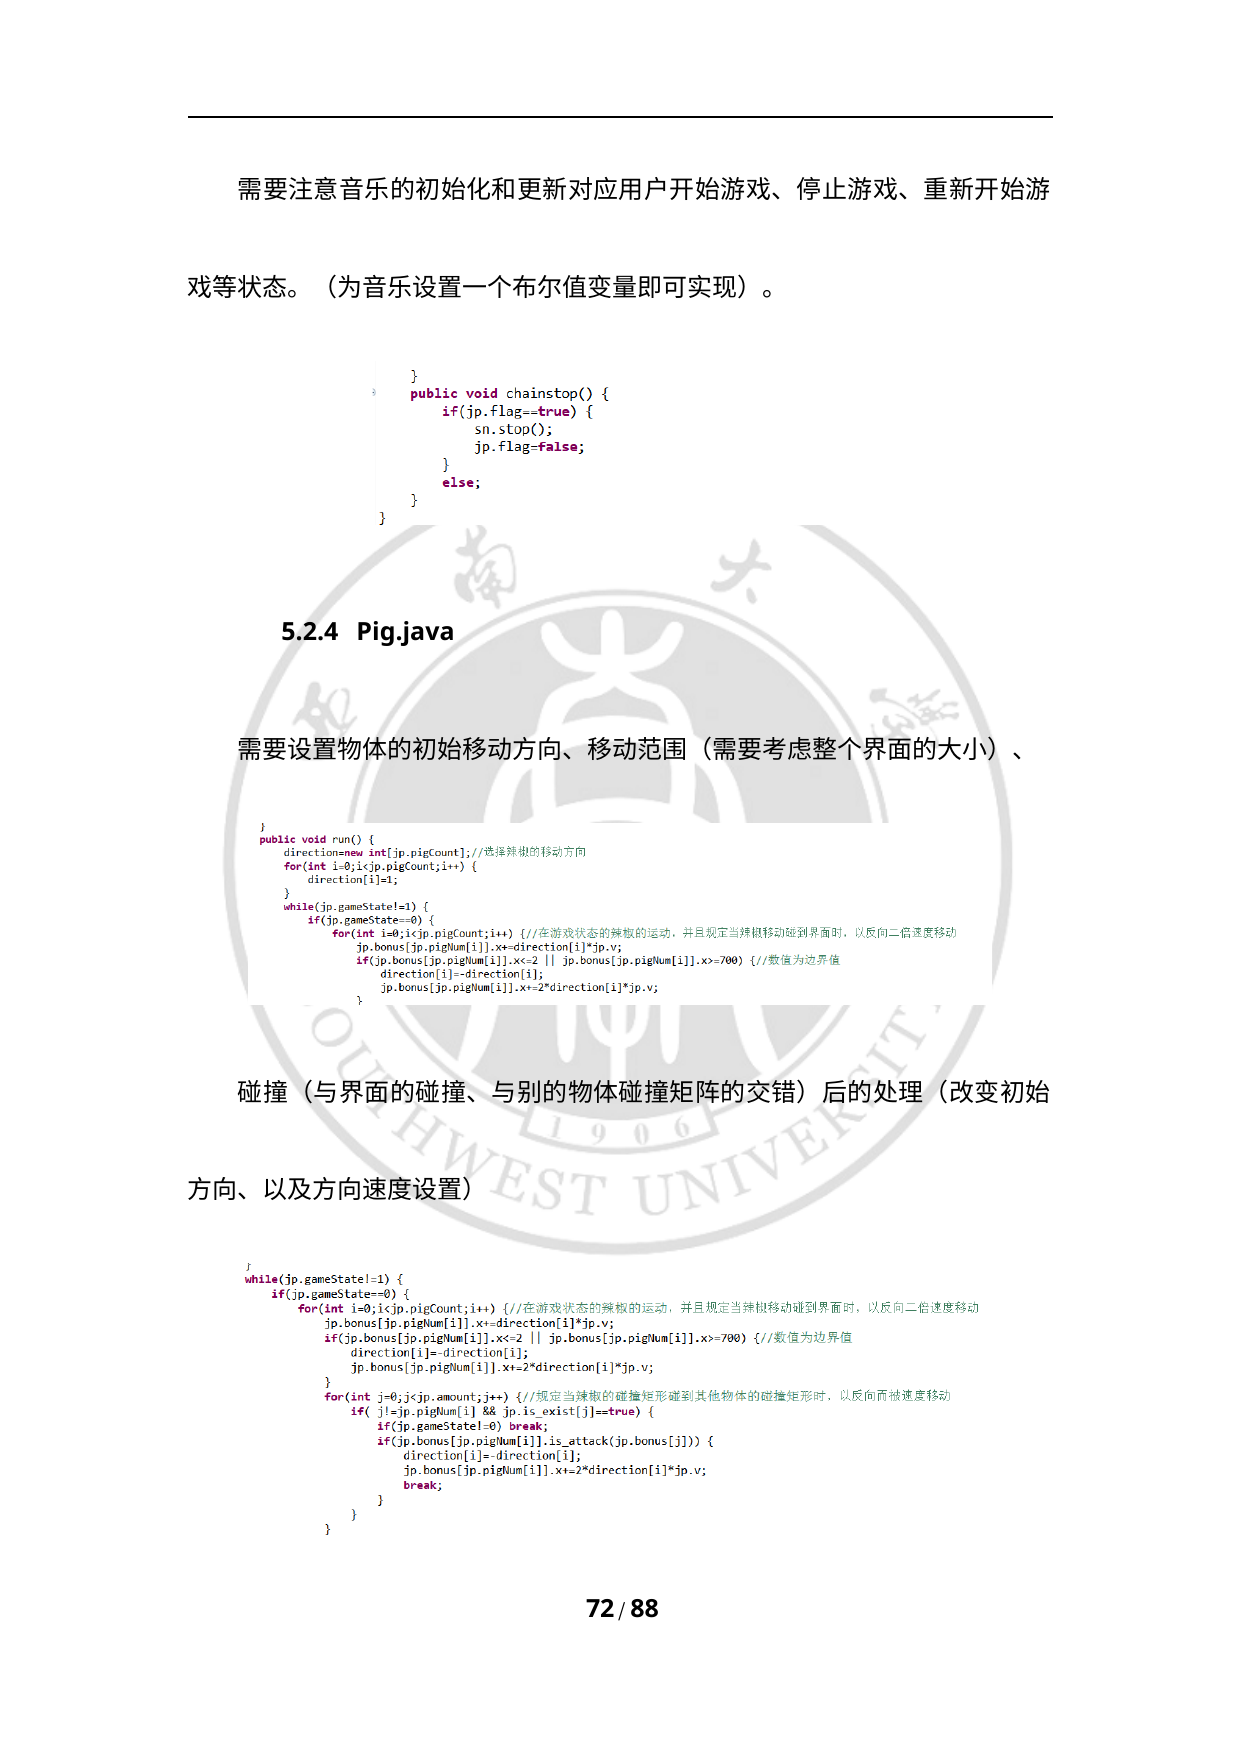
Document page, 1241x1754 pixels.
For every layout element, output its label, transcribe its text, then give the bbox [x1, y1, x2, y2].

subtitle Pig.java [281, 598, 1053, 663]
picture [187, 780, 1053, 1058]
text 需要注意音乐的初始化和更新对应用户开始游戏、停止游戏、重新开始游戏等状态。（为音乐设置一个布尔值变量即可实现）。 [187, 156, 1053, 318]
picture [187, 1221, 1053, 1536]
text 需要设置物体的初始移动方向、移动范围（需要考虑整个界面的大小）、 [187, 715, 1053, 780]
text 碰撞（与界面的碰撞、与别的物体碰撞矩阵的交错）后的处理（改变初始方向、以及方向速度设置） [187, 1058, 1053, 1221]
picture [187, 361, 1053, 715]
